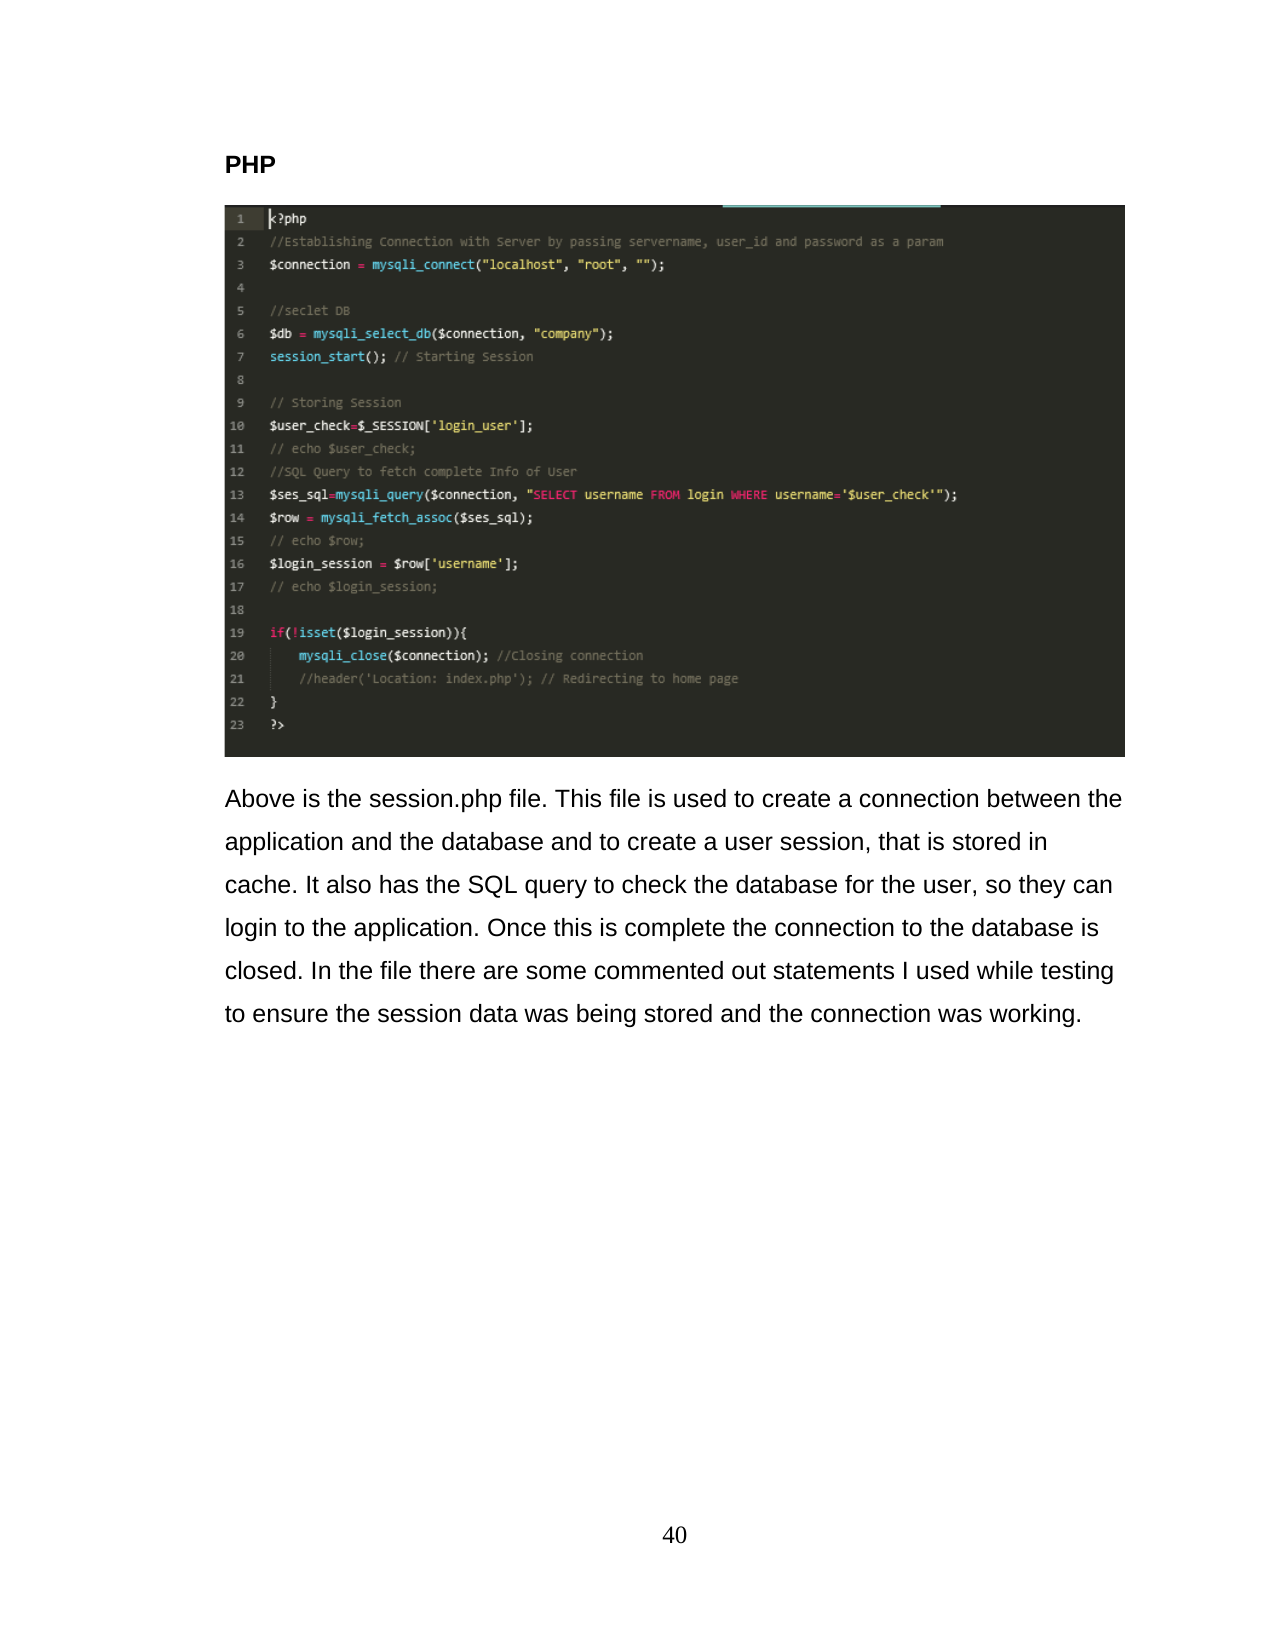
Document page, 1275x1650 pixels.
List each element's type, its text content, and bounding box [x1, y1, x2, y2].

text PHP [224, 150, 1125, 179]
text Above is the session.php file. This file is used to create a connection between the application and the database and to create a user session, that is stored in cache. It also has the SQL query to check the database for the user, so they can login to the application. Once this is complete the connection to the database is closed. In the file there are some commented out statements I used while testing to ensure the session data was being stored and the connection was working. [224, 784, 1125, 1028]
picture [224, 205, 1125, 757]
